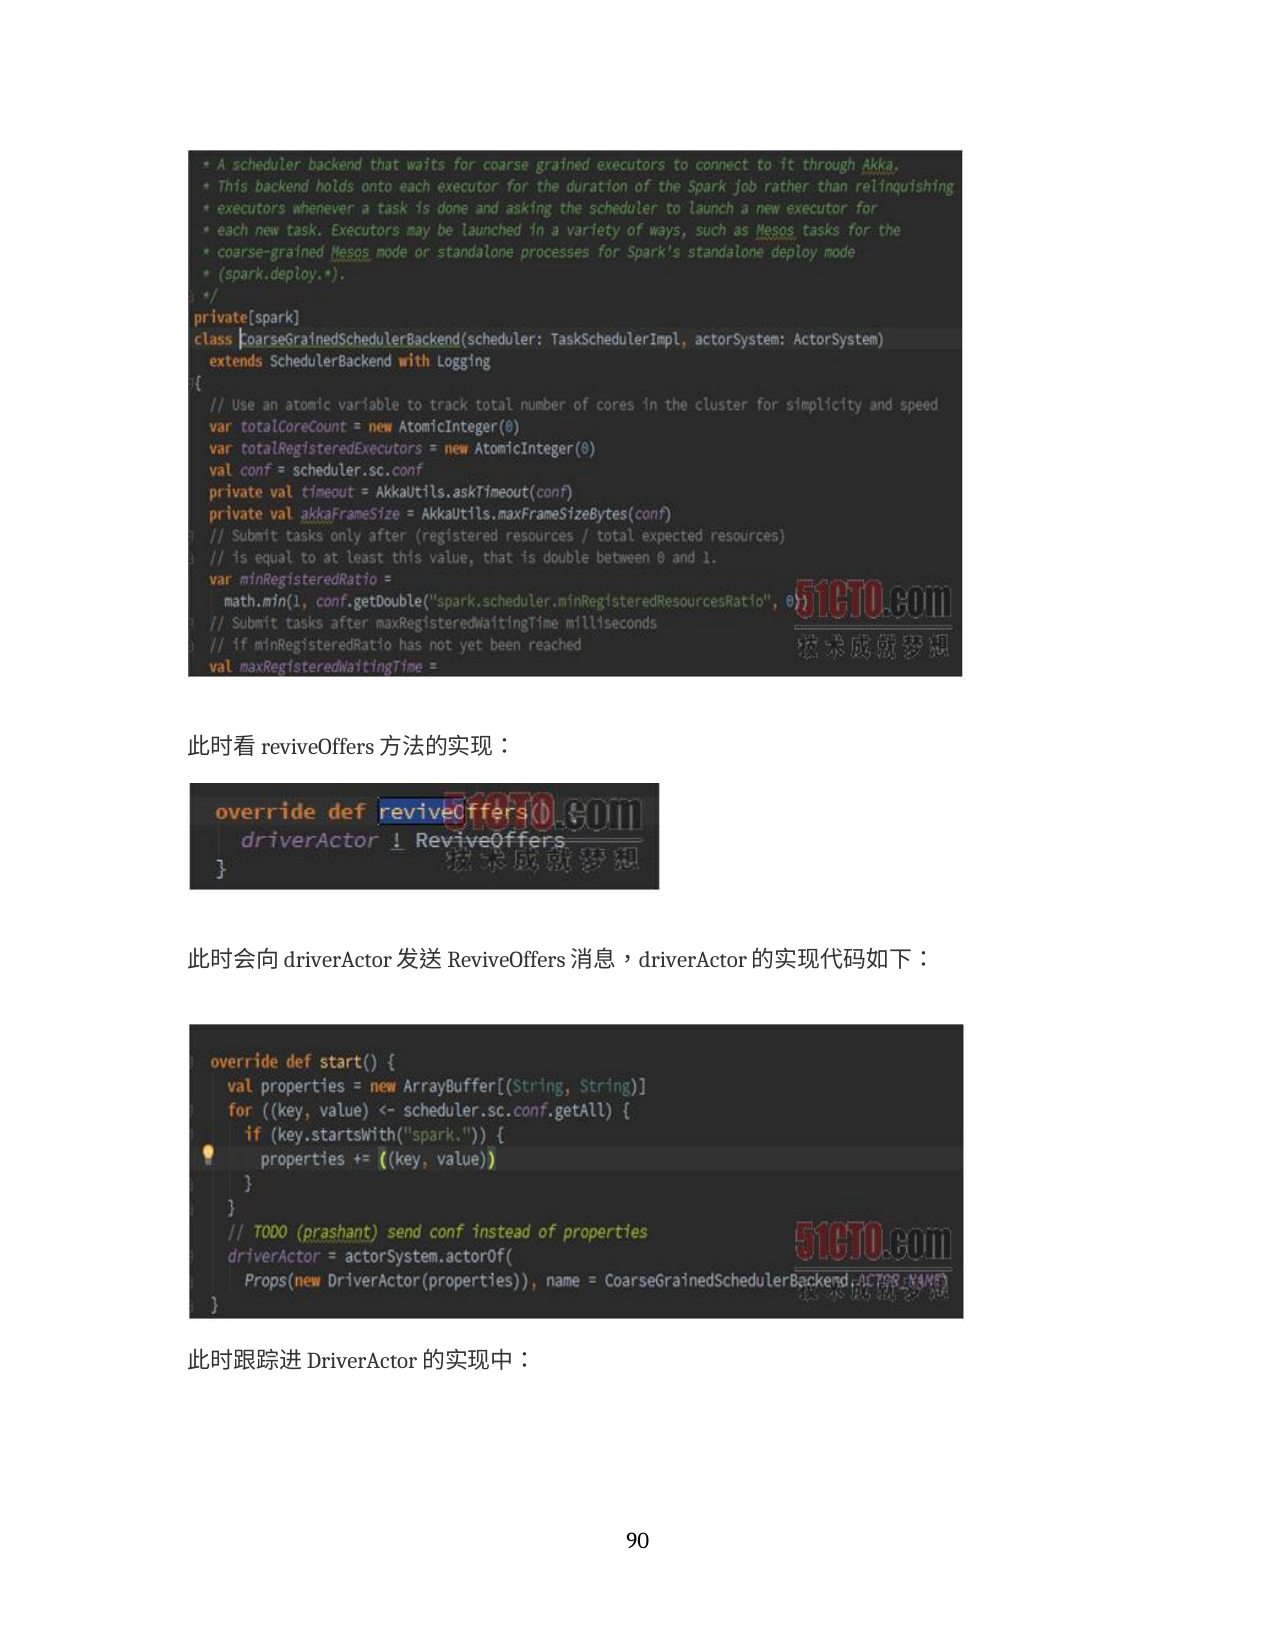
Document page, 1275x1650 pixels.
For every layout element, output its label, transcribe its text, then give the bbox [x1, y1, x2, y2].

picture [187, 783, 661, 893]
picture [187, 1023, 966, 1322]
text 此时看reviveOffers方法的实现： [187, 702, 1087, 761]
text 此时跟踪进DriverActor的实现中： [187, 1344, 1087, 1403]
picture [187, 150, 966, 680]
text 此时会向driverActor发送ReviveOffers消息，driverActor的实现代码如下： [187, 915, 1087, 1002]
